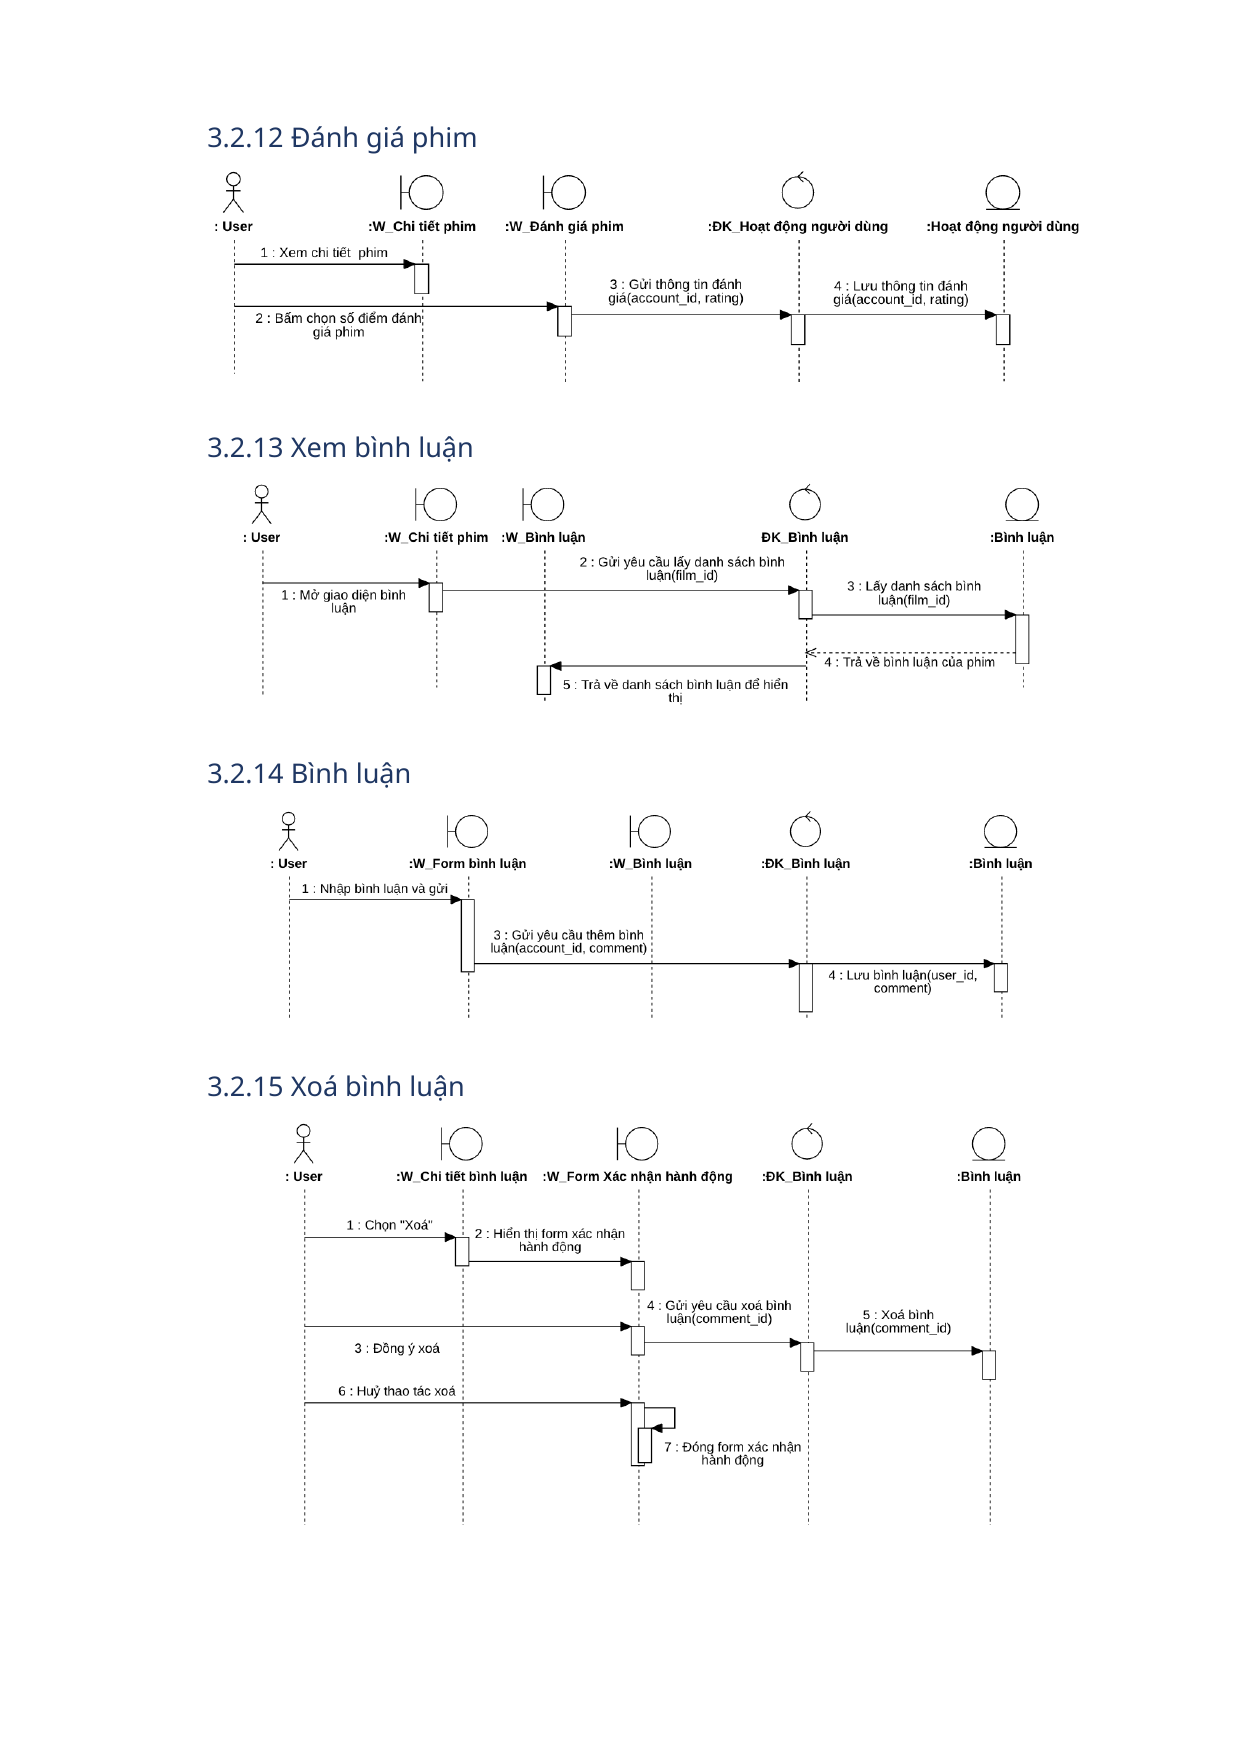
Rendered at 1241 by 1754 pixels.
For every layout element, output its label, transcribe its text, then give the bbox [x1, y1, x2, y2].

subtitle 3.2.12 Đánh giá phim [207, 118, 1093, 155]
picture [273, 1113, 1027, 1525]
subtitle 3.2.15 Xoá bình luận [207, 1067, 1093, 1104]
picture [207, 165, 1093, 382]
picture [256, 801, 1045, 1020]
subtitle 3.2.14 Bình luận [207, 754, 1093, 791]
subtitle 3.2.13 Xem bình luận [207, 429, 1093, 466]
picture [237, 475, 1063, 707]
